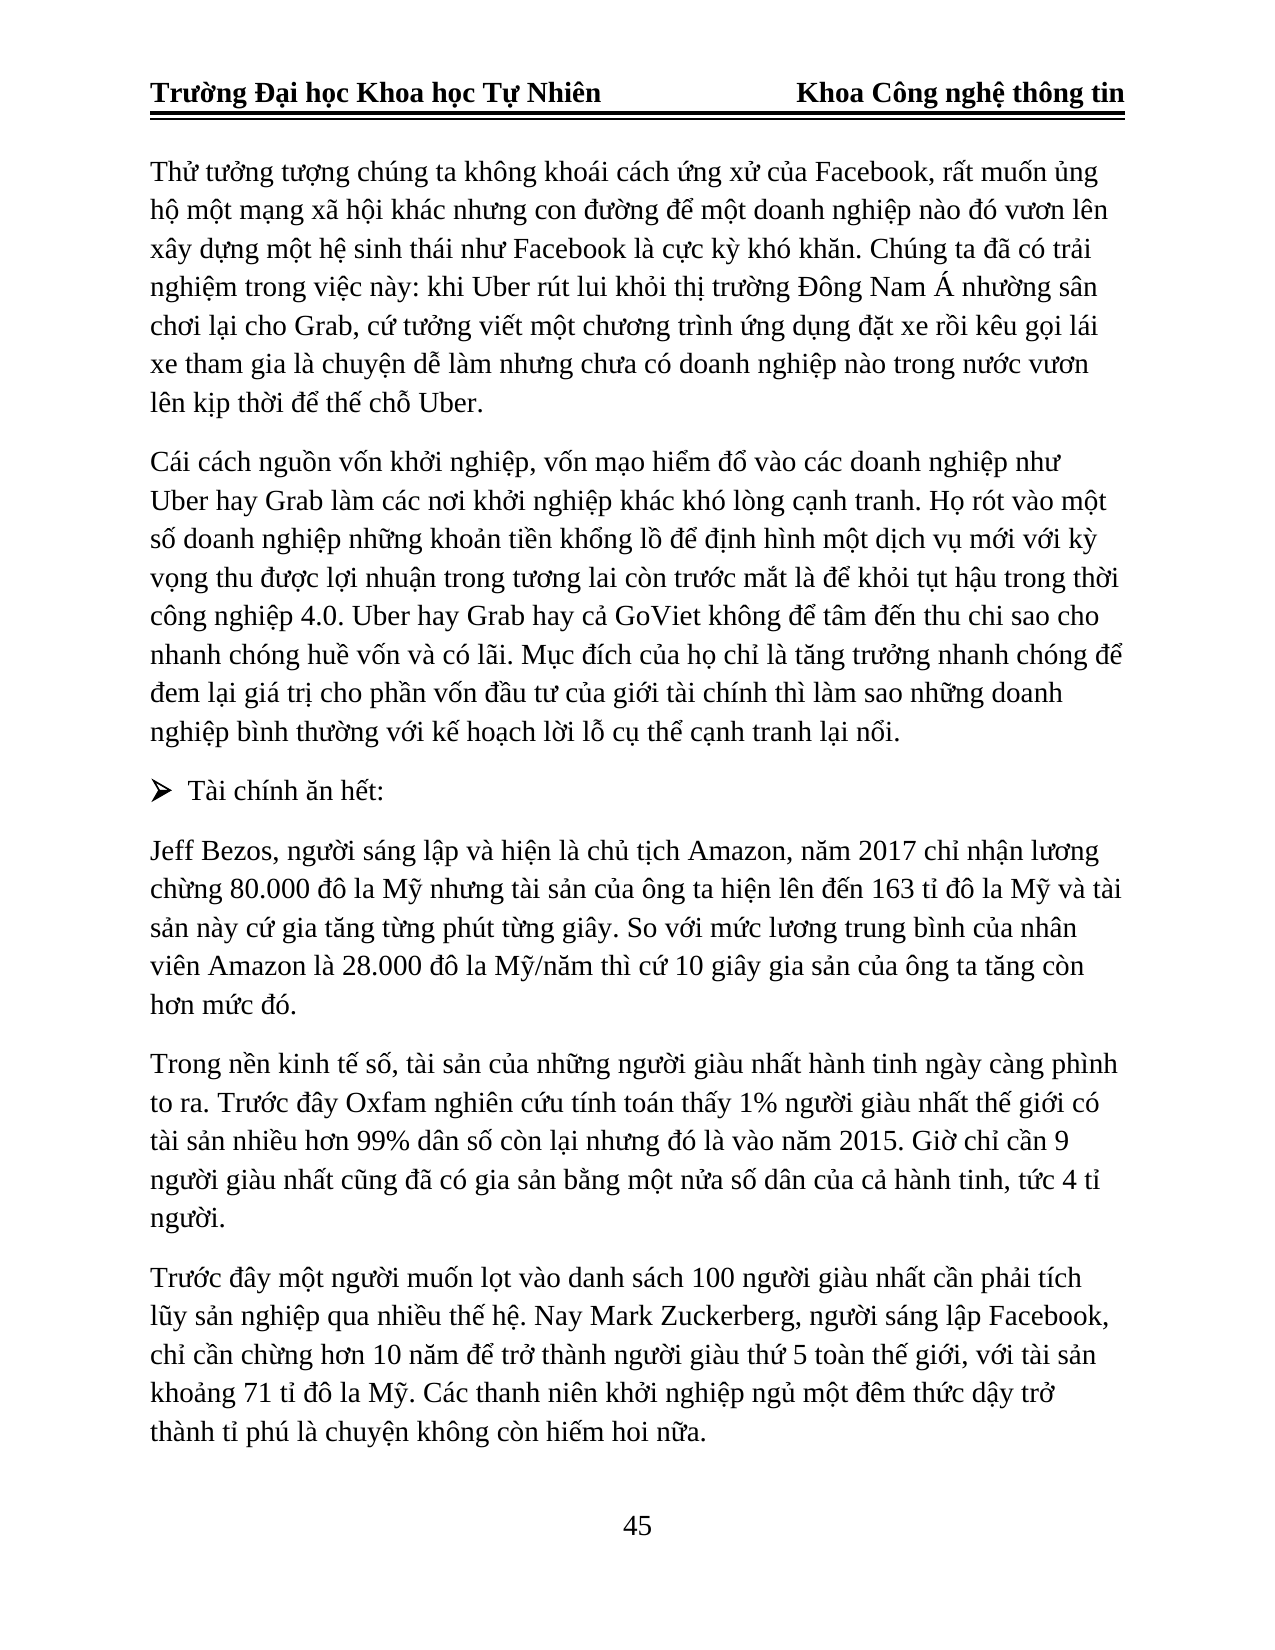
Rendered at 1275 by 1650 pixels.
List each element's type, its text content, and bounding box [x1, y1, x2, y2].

text Trước đây một người muốn lọt vào danh sách 100 người giàu nhất cần phải tích lũy sản nghiệp qua nhiều thế hệ. Nay Mark Zuckerberg, người sáng lập Facebook, chỉ cần chừng hơn 10 năm để trở thành người giàu thứ 5 toàn thế giới, với tài sản khoảng 71 tỉ đô la Mỹ. Các thanh niên khởi nghiệp ngủ một đêm thức dậy trở thành tỉ phú là chuyện không còn hiếm hoi nữa. [150, 1260, 1125, 1448]
text Trong nền kinh tế số, tài sản của những người giàu nhất hành tinh ngày càng phình to ra. Trước đây Oxfam nghiên cứu tính toán thấy 1% người giàu nhất thế giới có tài sản nhiều hơn 99% dân số còn lại nhưng đó là vào năm 2015. Giờ chỉ cần 9 người giàu nhất cũng đã có gia sản bằng một nửa số dân của cả hành tinh, tức 4 tỉ người. [150, 1046, 1125, 1234]
text Thử tưởng tượng chúng ta không khoái cách ứng xử của Facebook, rất muốn ủng hộ một mạng xã hội khác nhưng con đường để một doanh nghiệp nào đó vươn lên xây dựng một hệ sinh thái như Facebook là cực kỳ khó khăn. Chúng ta đã có trải nghiệm trong việc này: khi Uber rút lui khỏi thị trường Đông Nam Á nhường sân chơi lại cho Grab, cứ tưởng viết một chương trình ứng dụng đặt xe rồi kêu gọi lái xe tham gia là chuyện dễ làm nhưng chưa có doanh nghiệp nào trong nước vươn lên kịp thời để thế chỗ Uber. [150, 154, 1125, 418]
list Tài chính ăn hết: [150, 773, 1125, 807]
text Cái cách nguồn vốn khởi nghiệp, vốn mạo hiểm đổ vào các doanh nghiệp như Uber hay Grab làm các nơi khởi nghiệp khác khó lòng cạnh tranh. Họ rót vào một số doanh nghiệp những khoản tiền khổng lồ để định hình một dịch vụ mới với kỳ vọng thu được lợi nhuận trong tương lai còn trước mắt là để khỏi tụt hậu trong thời công nghiệp 4.0. Uber hay Grab hay cả GoViet không để tâm đến thu chi sao cho nhanh chóng huề vốn và có lãi. Mục đích của họ chỉ là tăng trưởng nhanh chóng để đem lại giá trị cho phần vốn đầu tư của giới tài chính thì làm sao những doanh nghiệp bình thường với kế hoạch lời lỗ cụ thể cạnh tranh lại nổi. [150, 444, 1125, 748]
text Jeff Bezos, người sáng lập và hiện là chủ tịch Amazon, năm 2017 chỉ nhận lương chừng 80.000 đô la Mỹ nhưng tài sản của ông ta hiện lên đến 163 tỉ đô la Mỹ và tài sản này cứ gia tăng từng phút từng giây. So với mức lương trung bình của nhân viên Amazon là 28.000 đô la Mỹ/năm thì cứ 10 giây gia sản của ông ta tăng còn hơn mức đó. [150, 833, 1125, 1021]
